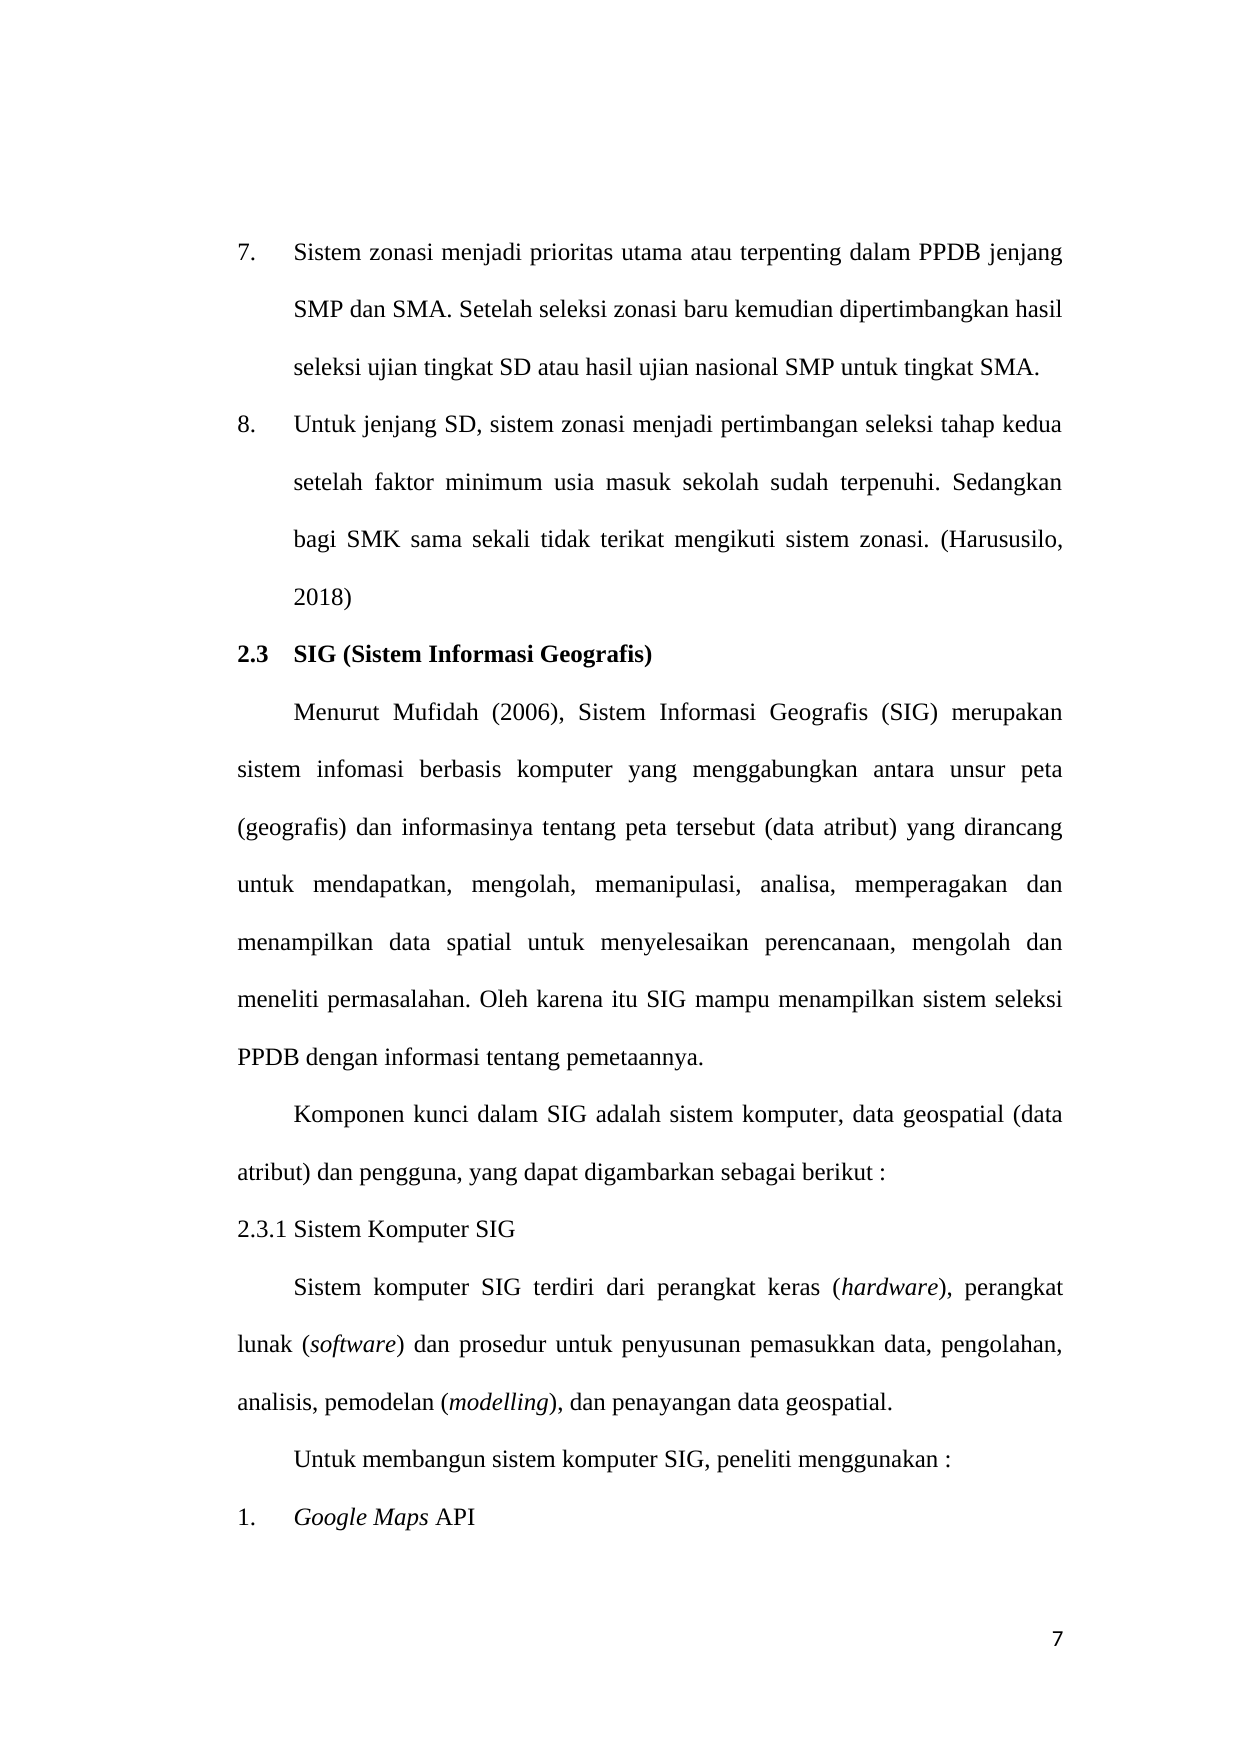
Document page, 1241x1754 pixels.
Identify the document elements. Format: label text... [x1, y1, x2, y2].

text Sistem komputer SIG terdiri dari perangkat keras (hardware), perangkat lunak (software) dan prosedur untuk penyusunan pemasukkan data, pengolahan, analisis, pemodelan (modelling), dan penayangan data geospatial. [237, 1272, 1063, 1416]
text Menurut Mufidah (2006), Sistem Informasi Geografis (SIG) merupakan sistem infomasi berbasis komputer yang menggabungkan antara unsur peta (geografis) dan informasinya tentang peta tersebut (data atribut) yang dirancang untuk mendapatkan, mengolah, memanipulasi, analisa, memperagakan dan menampilkan data spatial untuk menyelesaikan perencanaan, mengolah dan meneliti permasalahan. Oleh karena itu SIG mampu menampilkan sistem seleksi PPDB dengan informasi tentang pemetaannya. [237, 697, 1063, 1071]
text Untuk membangun sistem komputer SIG, peneliti menggunakan : [237, 1444, 1063, 1473]
list Sistem zonasi menjadi prioritas utama atau terpenting dalam PPDB jenjang SMP dan SMA. Setelah seleksi zonasi baru kemudian dipertimbangkan hasil seleksi ujian tingkat SD atau hasil ujian nasional SMP untuk tingkat SMA. [237, 237, 1063, 381]
list Sistem Komputer SIG [237, 1214, 1063, 1243]
text Komponen kunci dalam SIG adalah sistem komputer, data geospatial (data atribut) dan pengguna, yang dapat digambarkan sebagai berikut : [237, 1099, 1063, 1186]
list SIG (Sistem Informasi Geografis) [237, 639, 1063, 668]
list Google Maps API [237, 1502, 1063, 1531]
list Untuk jenjang SD, sistem zonasi menjadi pertimbangan seleksi tahap kedua setelah faktor minimum usia masuk sekolah sudah terpenuhi. Sedangkan bagi SMK sama sekali tidak terikat mengikuti sistem zonasi. (Harususilo, 2018) [237, 409, 1063, 611]
